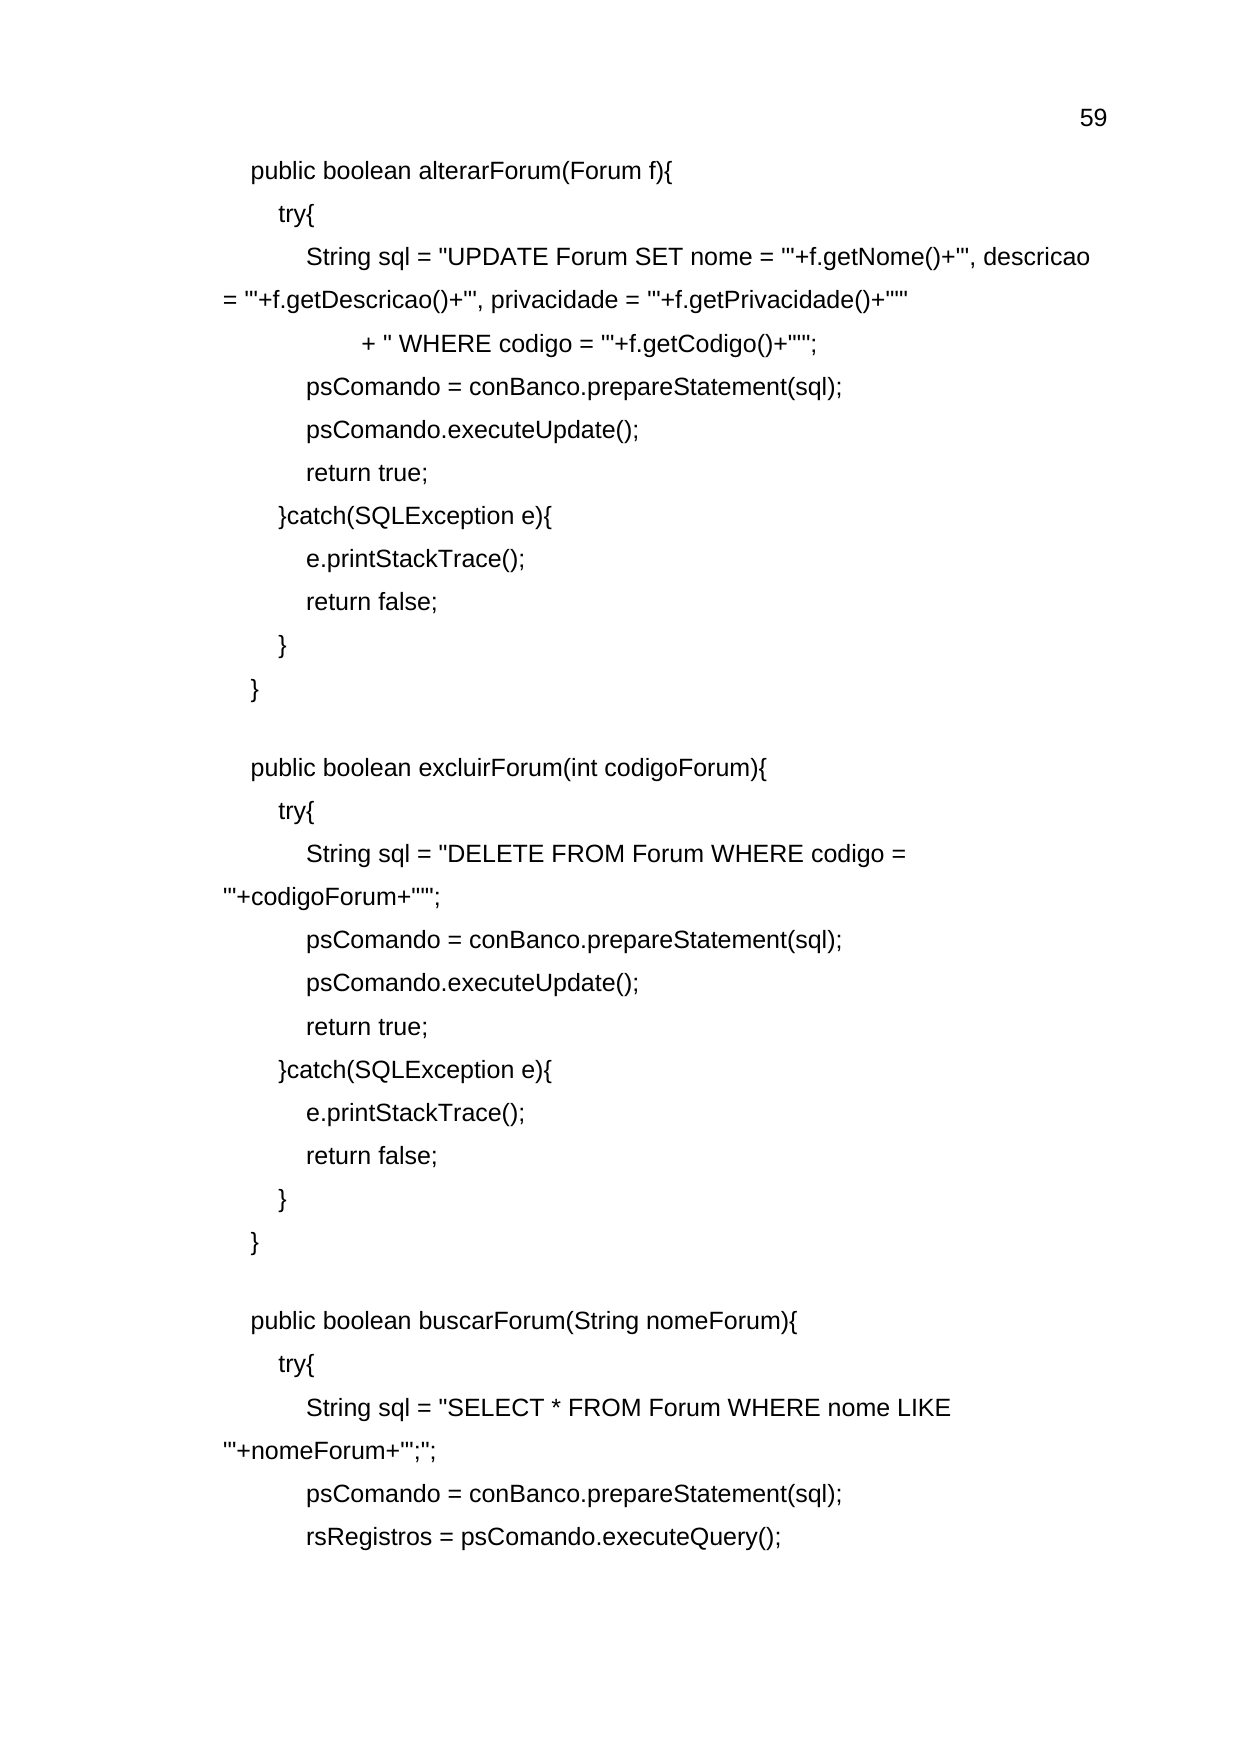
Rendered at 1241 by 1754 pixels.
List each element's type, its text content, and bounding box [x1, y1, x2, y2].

text } [223, 1184, 1107, 1213]
text } [223, 631, 1107, 659]
text rsRegistros = psComando.executeQuery(); [223, 1522, 1107, 1551]
text }catch(SQLException e){ [223, 501, 1107, 530]
text return false; [223, 587, 1107, 616]
text } [223, 1227, 1107, 1256]
text public boolean excluirForum(int codigoForum){ [223, 753, 1107, 782]
text return false; [223, 1141, 1107, 1170]
text + " WHERE codigo = '"+f.getCodigo()+"'"; [223, 329, 1107, 357]
text try{ [223, 1349, 1107, 1378]
text psComando = conBanco.prepareStatement(sql); [223, 1479, 1107, 1508]
text public boolean buscarForum(String nomeForum){ [223, 1306, 1107, 1335]
text e.printStackTrace(); [223, 1098, 1107, 1127]
text psComando = conBanco.prepareStatement(sql); [223, 372, 1107, 401]
text psComando.executeUpdate(); [223, 415, 1107, 444]
text return true; [223, 1012, 1107, 1040]
text String sql = "DELETE FROM Forum WHERE codigo = '"+codigoForum+"'"; [223, 839, 1107, 911]
text return true; [223, 458, 1107, 487]
text psComando = conBanco.prepareStatement(sql); [223, 925, 1107, 954]
text String sql = "SELECT * FROM Forum WHERE nome LIKE '"+nomeForum+"';"; [223, 1393, 1107, 1464]
text try{ [223, 199, 1107, 228]
text e.printStackTrace(); [223, 544, 1107, 573]
text psComando.executeUpdate(); [223, 968, 1107, 997]
text public boolean alterarForum(Forum f){ [223, 156, 1107, 185]
text try{ [223, 796, 1107, 825]
text } [223, 674, 1107, 702]
text String sql = "UPDATE Forum SET nome = '"+f.getNome()+"', descricao = '"+f.getDescricao()+"', privacidade = '"+f.getPrivacidade()+"'" [223, 242, 1107, 314]
text }catch(SQLException e){ [223, 1055, 1107, 1083]
